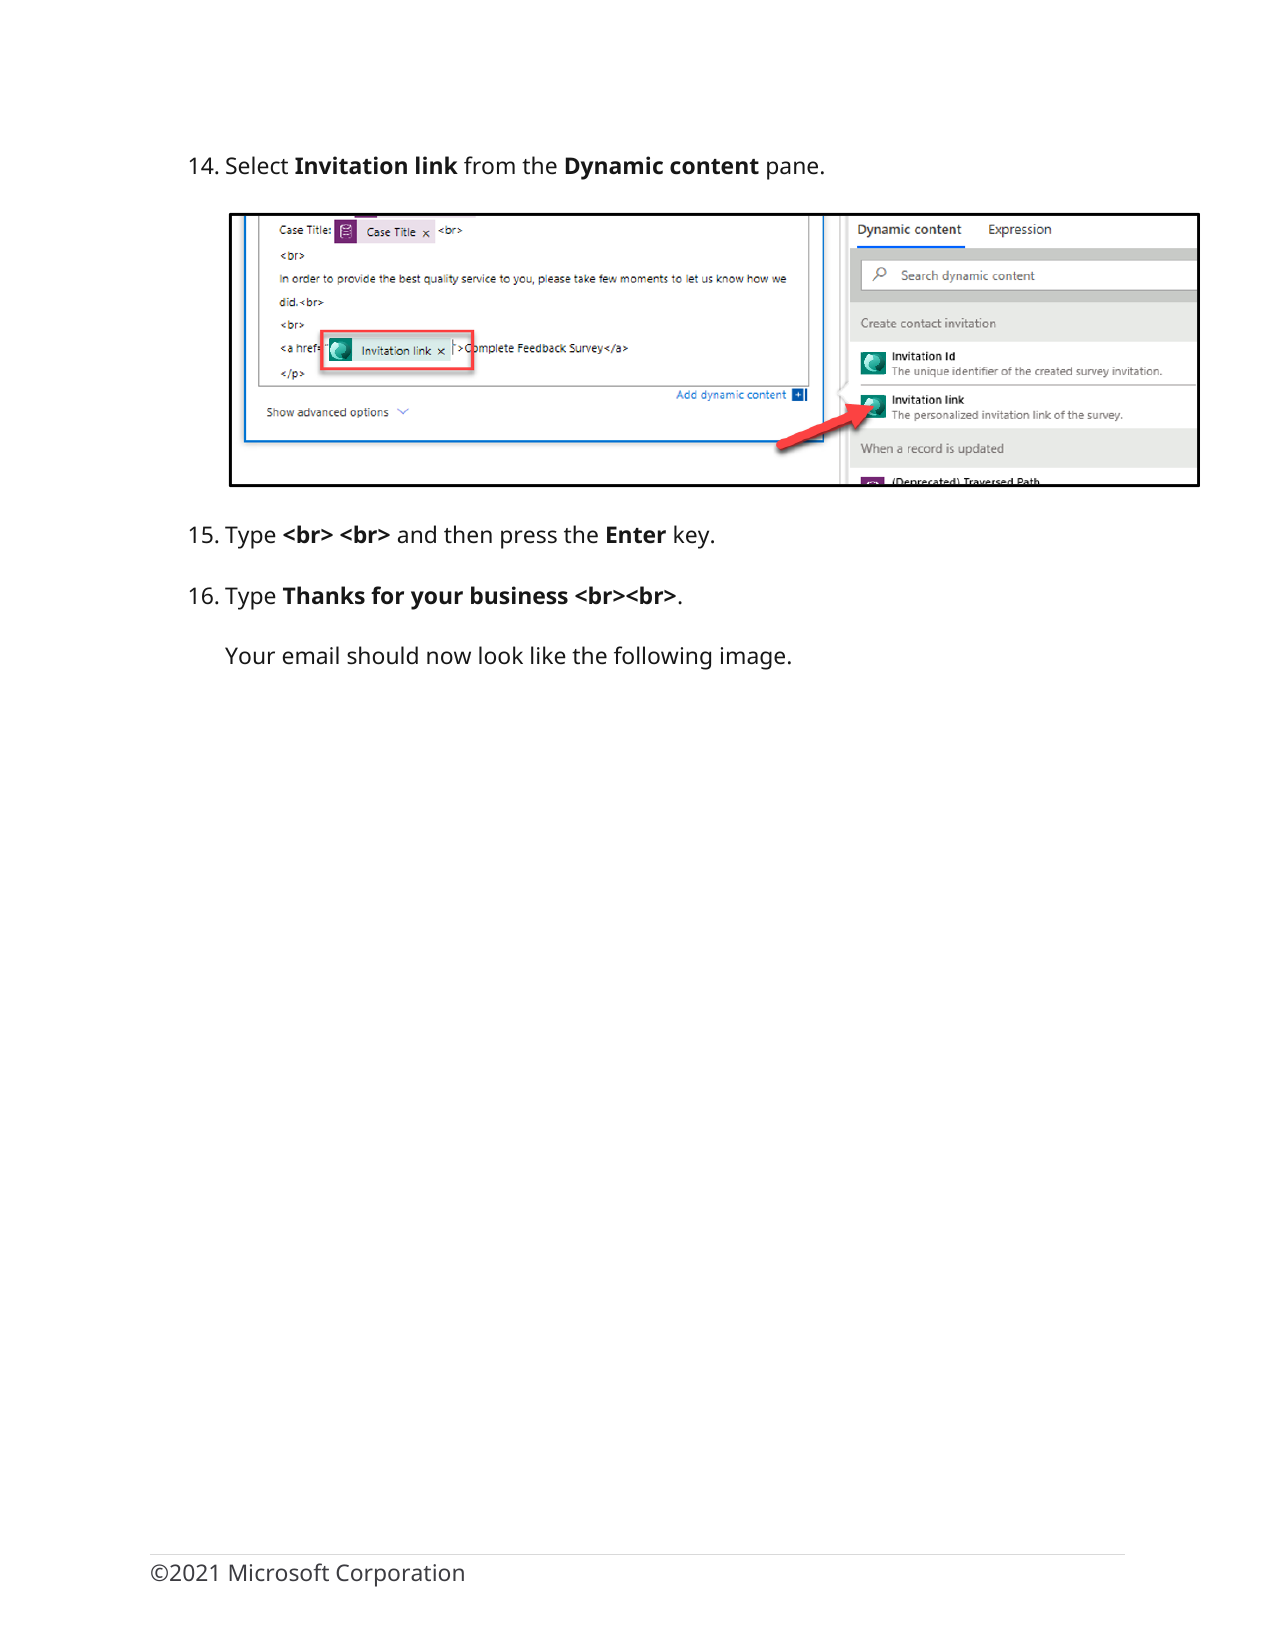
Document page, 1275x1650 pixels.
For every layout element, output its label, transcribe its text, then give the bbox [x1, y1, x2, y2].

list Type <br> <br> and then press the Enter key. [187, 519, 1125, 551]
list Type Thanks for your business <br><br>. [187, 580, 1125, 611]
text Your email should now look like the following image. [225, 640, 1125, 672]
list Select Invitation link from the Dynamic content pane. [187, 150, 1125, 181]
picture [225, 210, 1200, 489]
